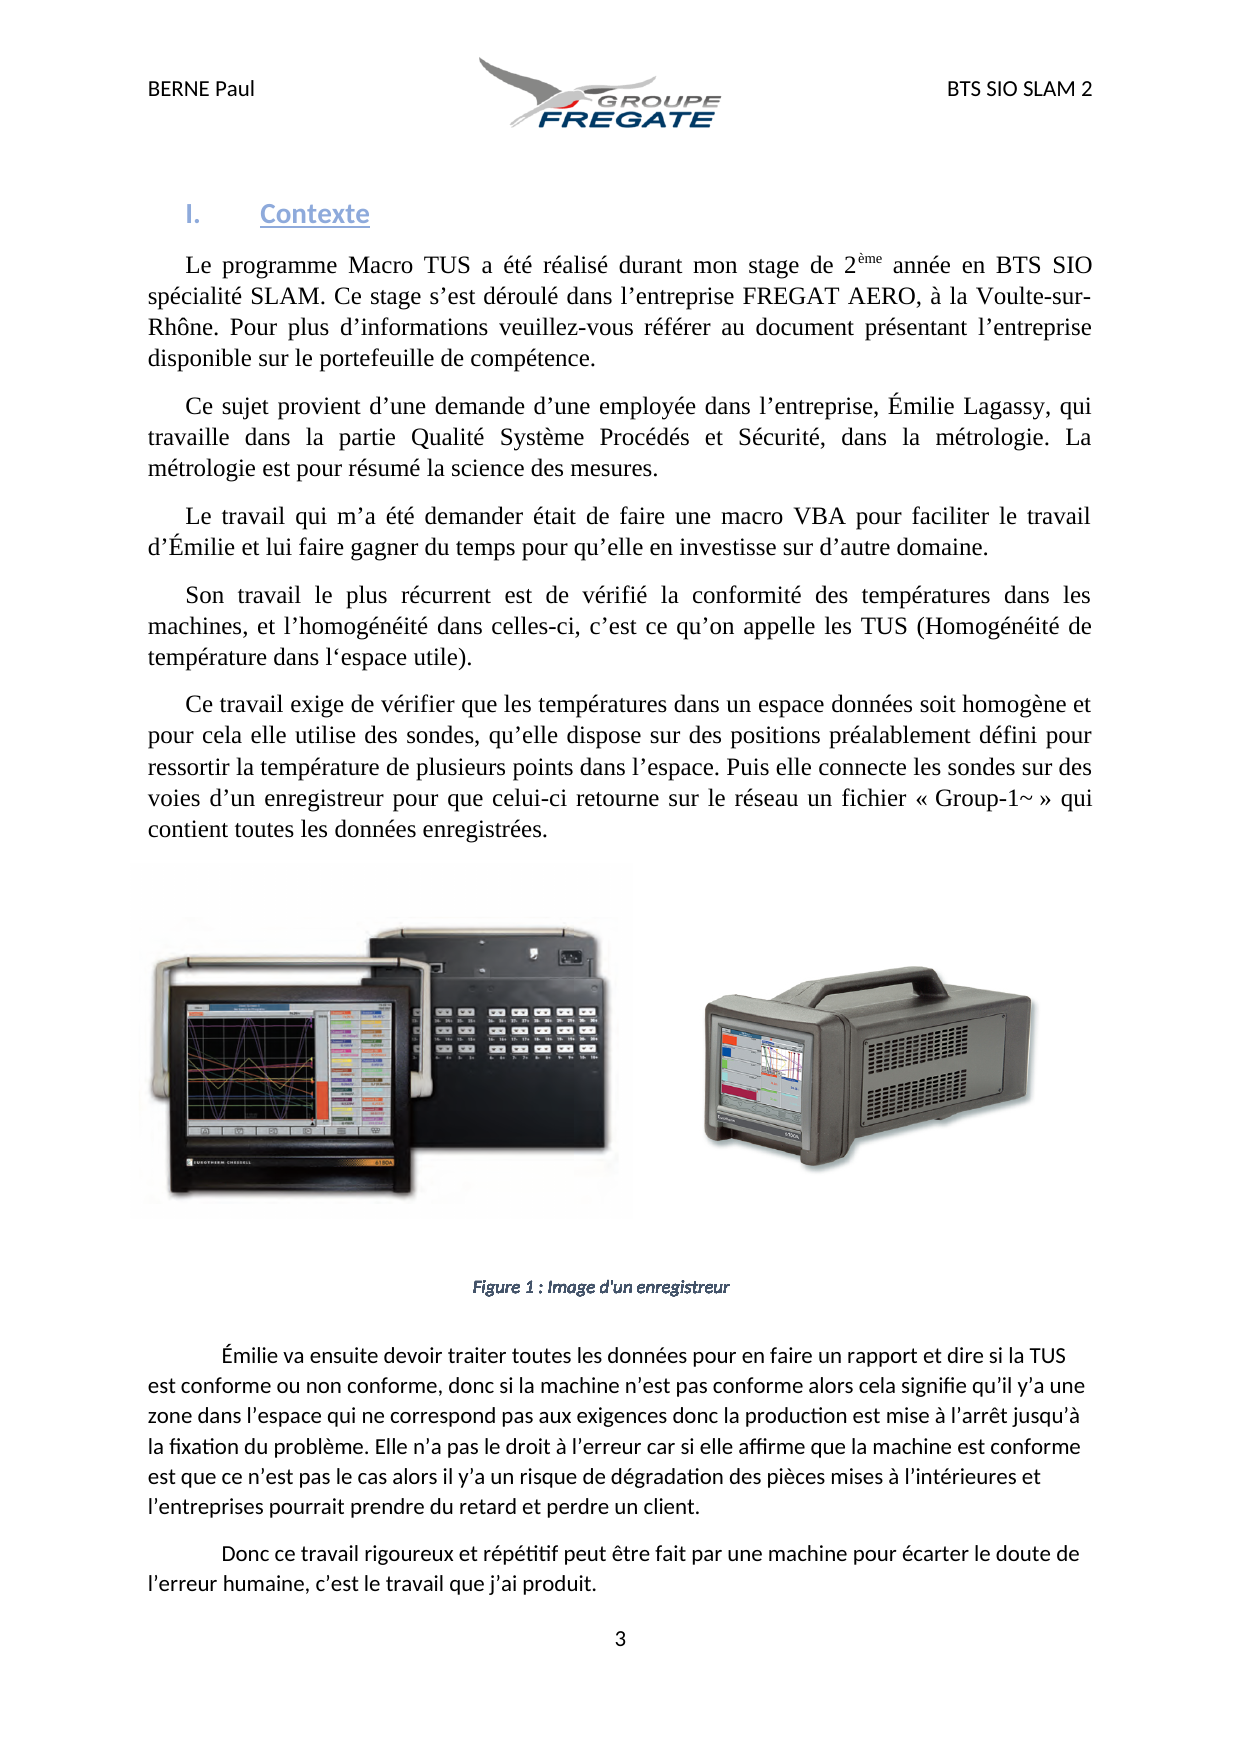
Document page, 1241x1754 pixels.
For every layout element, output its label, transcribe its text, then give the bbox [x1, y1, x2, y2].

text Ce travail exige de vérifier que les températures dans un espace données soit homogène et pour cela elle utilise des sondes, qu’elle dispose sur des positions préalablement défini pour ressortir la température de plusieurs points dans l’espace. Puis elle connecte les sondes sur des voies d’un enregistreur pour que celui-ci retourne sur le réseau un fichier « Group-1~ » qui contient toutes les données enregistrées. [148, 689, 1093, 842]
picture [472, 51, 729, 133]
text Son travail le plus récurrent est de vérifié la conformité des températures dans les machines, et l’homogénéité dans celles-ci, c’est ce qu’on appelle les TUS (Homogénéité de température dans l‘espace utile). [148, 580, 1093, 671]
text Le programme Macro TUS a été réalisé durant mon stage de 2ème année en BTS SIO spécialité SLAM. Ce stage s’est déroulé dans l’entreprise FREGAT AERO, à la Voulte-sur-Rhône. Pour plus d’informations veuillez-vous référer au document présentant l’entreprise disponible sur le portefeuille de compétence. [148, 250, 1093, 372]
picture [659, 888, 1074, 1234]
list Contexte [185, 195, 1093, 231]
text Donc ce travail rigoureux et répétitif peut être fait par une machine pour écarter le doute de l’erreur humaine, c’est le travail que j’ai produit. [148, 1539, 1093, 1597]
text Le travail qui m’a été demander était de faire une macro VBA pour faciliter le travail d’Émilie et lui faire gagner du temps pour qu’elle en investisse sur d’autre domaine. [148, 501, 1093, 561]
text Ce sujet provient d’une demande d’une employée dans l’entreprise, Émilie Lagassy, qui travaille dans la partie Qualité Système Procédés et Sécurité, dans la métrologie. La métrologie est pour résumé la science des mesures. [148, 391, 1093, 482]
picture [130, 863, 633, 1219]
